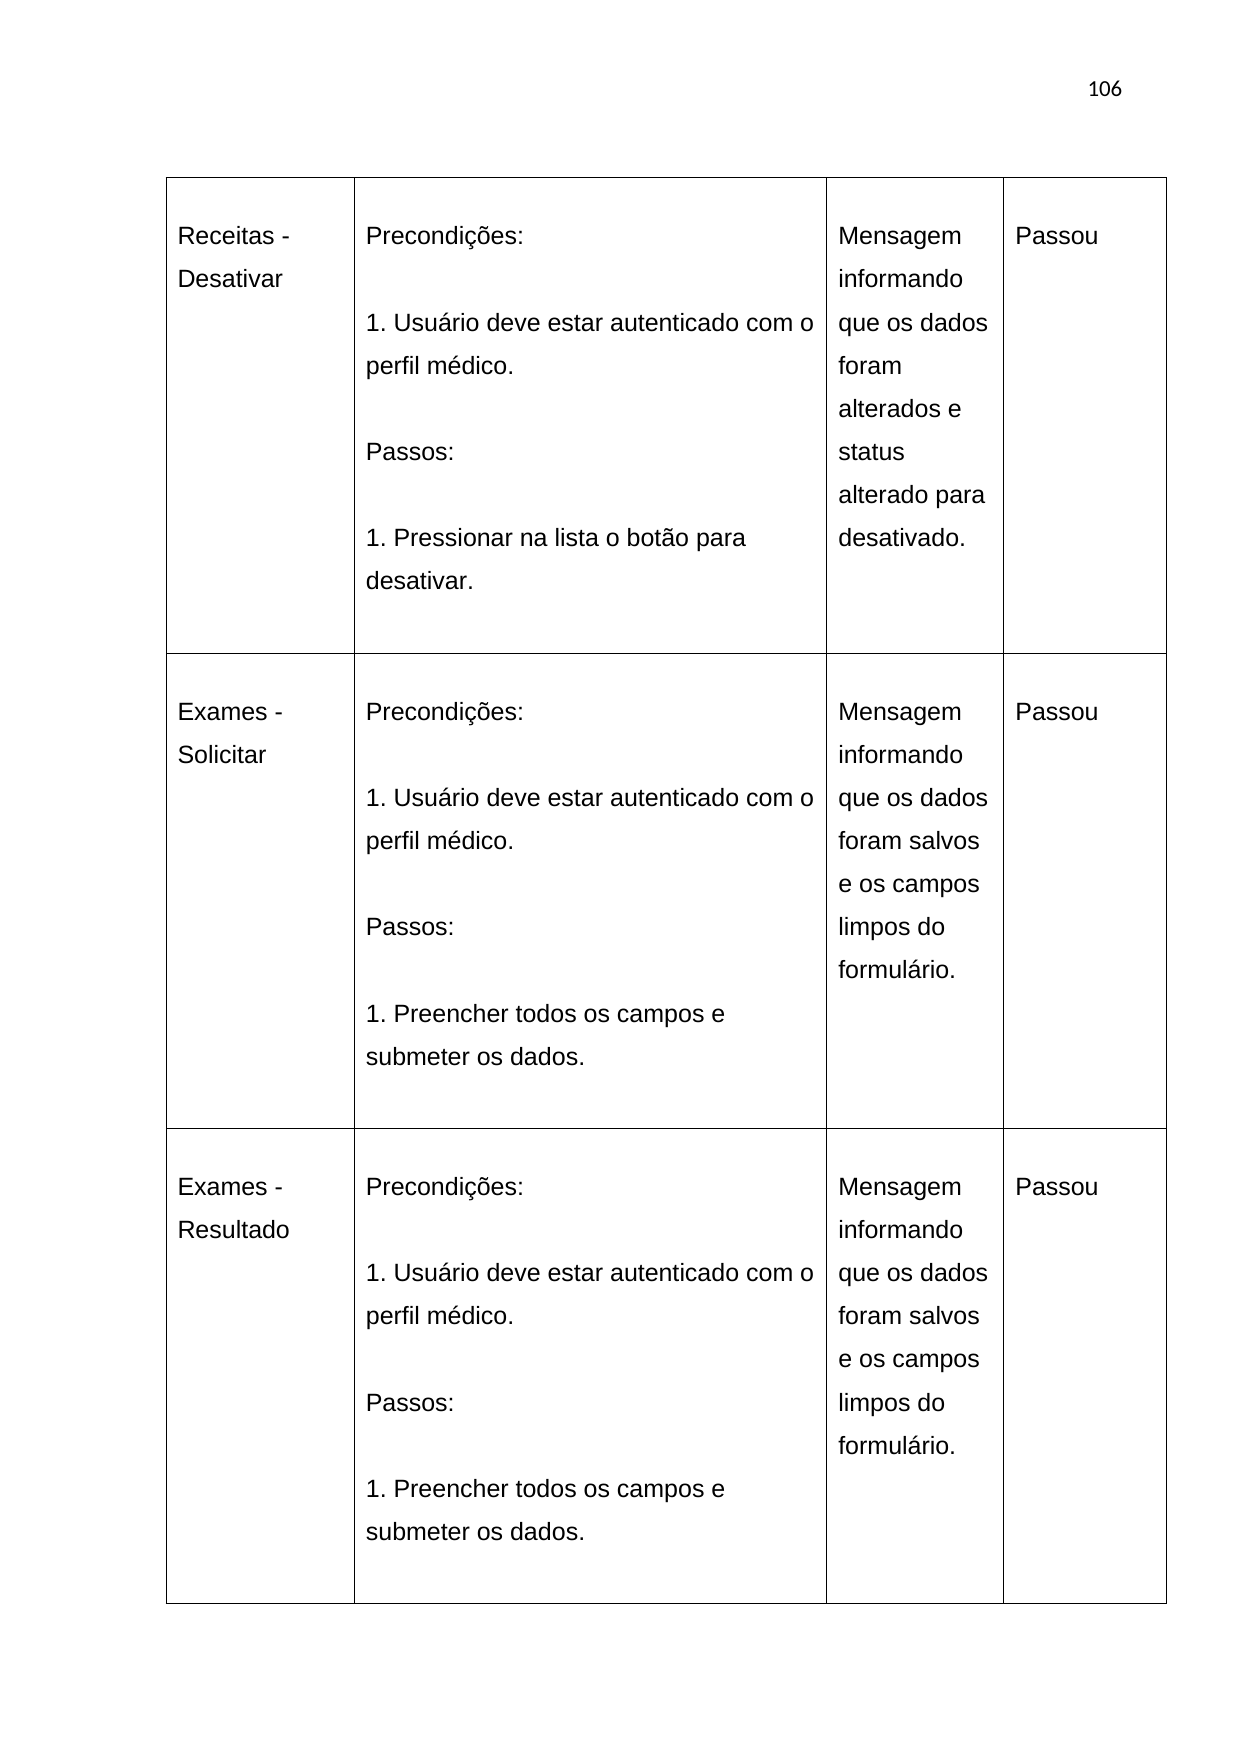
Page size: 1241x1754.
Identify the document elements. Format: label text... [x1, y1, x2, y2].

table_cell Exames - Solicitar [167, 654, 354, 1128]
table_cell Receitas - Desativar [167, 178, 354, 652]
table_cell Precondições: 1. Usuário deve estar autenticado com o perfil médico. Passos: 1. Preencher todos os campos e submeter os dados. [355, 654, 826, 1128]
table_cell Precondições: 1. Usuário deve estar autenticado com o perfil médico. Passos: 1. Pressionar na lista o botão para desativar. [355, 178, 826, 652]
table_cell Passou [1004, 1129, 1166, 1603]
table_cell Mensagem informando que os dados foram alterados e status alterado para desativado. [827, 178, 1003, 652]
table_cell Exames - Resultado [167, 1129, 354, 1603]
table_cell Precondições: 1. Usuário deve estar autenticado com o perfil médico. Passos: 1. Preencher todos os campos e submeter os dados. [355, 1129, 826, 1603]
table_cell Passou [1004, 178, 1166, 652]
table_cell Passou [1004, 654, 1166, 1128]
table_cell Mensagem informando que os dados foram salvos e os campos limpos do formulário. [827, 1129, 1003, 1603]
table_cell Mensagem informando que os dados foram salvos e os campos limpos do formulário. [827, 654, 1003, 1128]
